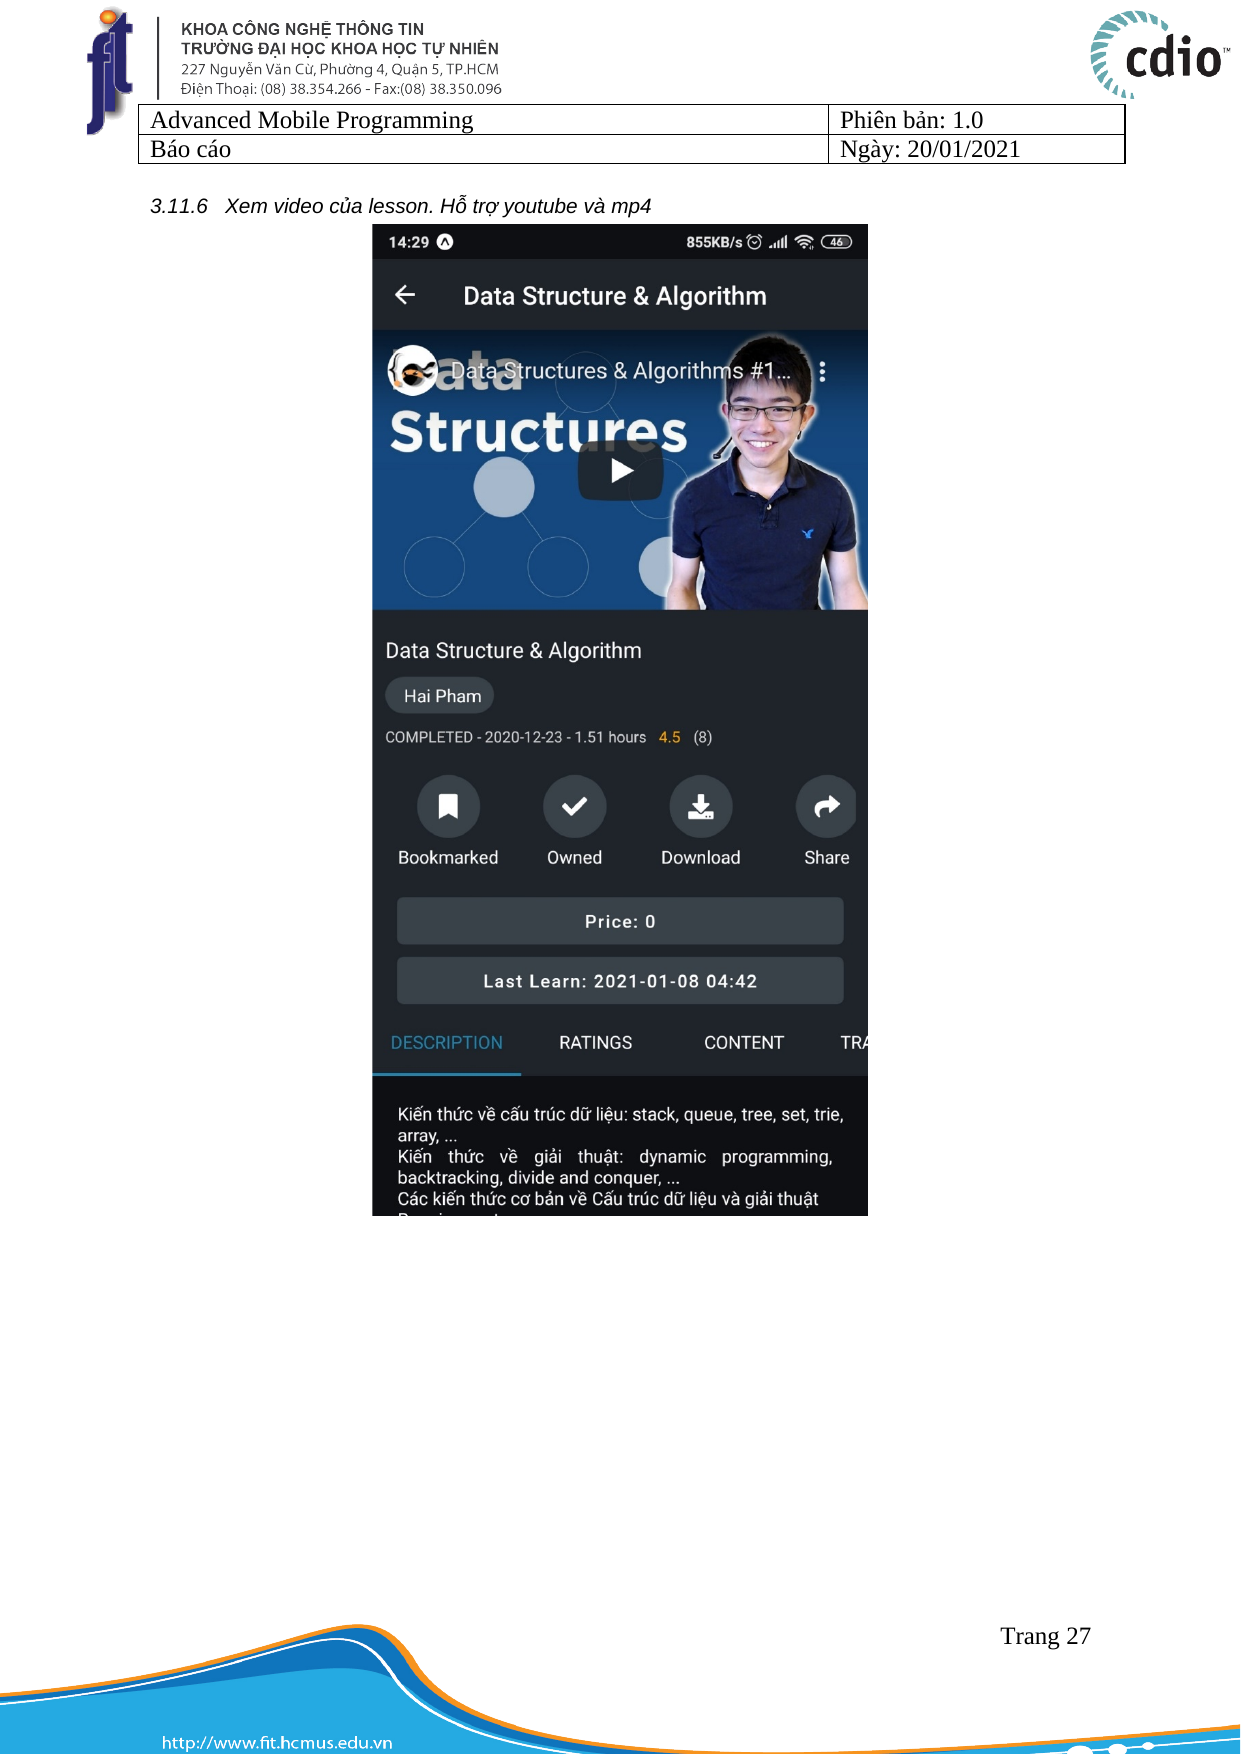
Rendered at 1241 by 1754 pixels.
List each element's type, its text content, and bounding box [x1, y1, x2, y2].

picture [63, 0, 1241, 159]
picture [372, 224, 868, 1216]
subtitle Xem video của lesson. Hỗ trợ youtube và mp4 [150, 193, 1090, 218]
picture [829, 105, 1124, 134]
picture [139, 105, 828, 134]
picture [139, 135, 828, 159]
picture [0, 1621, 1241, 1754]
picture [829, 135, 1124, 159]
